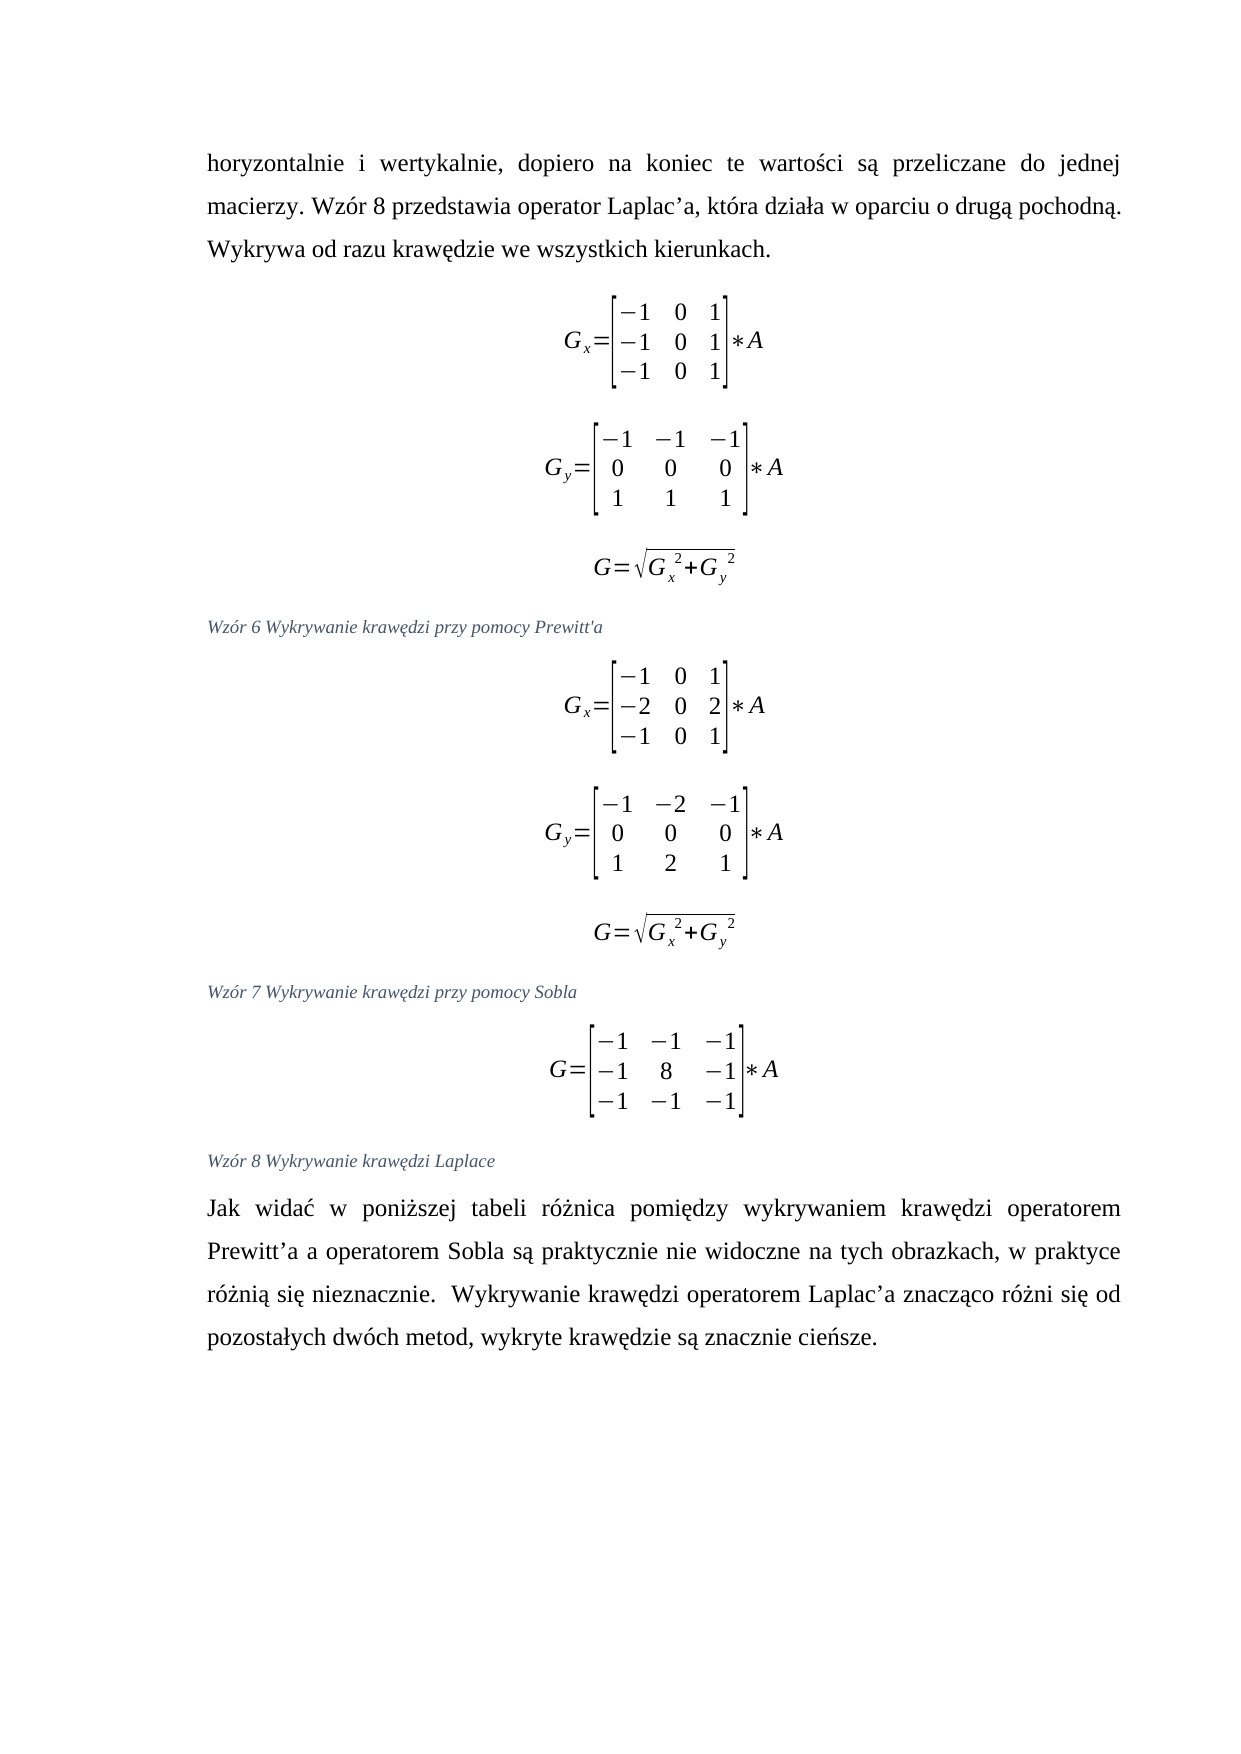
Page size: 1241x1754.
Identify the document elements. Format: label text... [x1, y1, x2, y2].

text Jak widać w poniższej tabeli różnica pomiędzy wykrywaniem krawędzi operatorem Prewitt’a a operatorem Sobla są praktycznie nie widoczne na tych obrazkach, w praktyce różnią się nieznacznie. Wykrywanie krawędzi operatorem Laplac’a znacząco różni się od pozostałych dwóch metod, wykryte krawędzie są znacznie cieńsze. [207, 1193, 1122, 1351]
